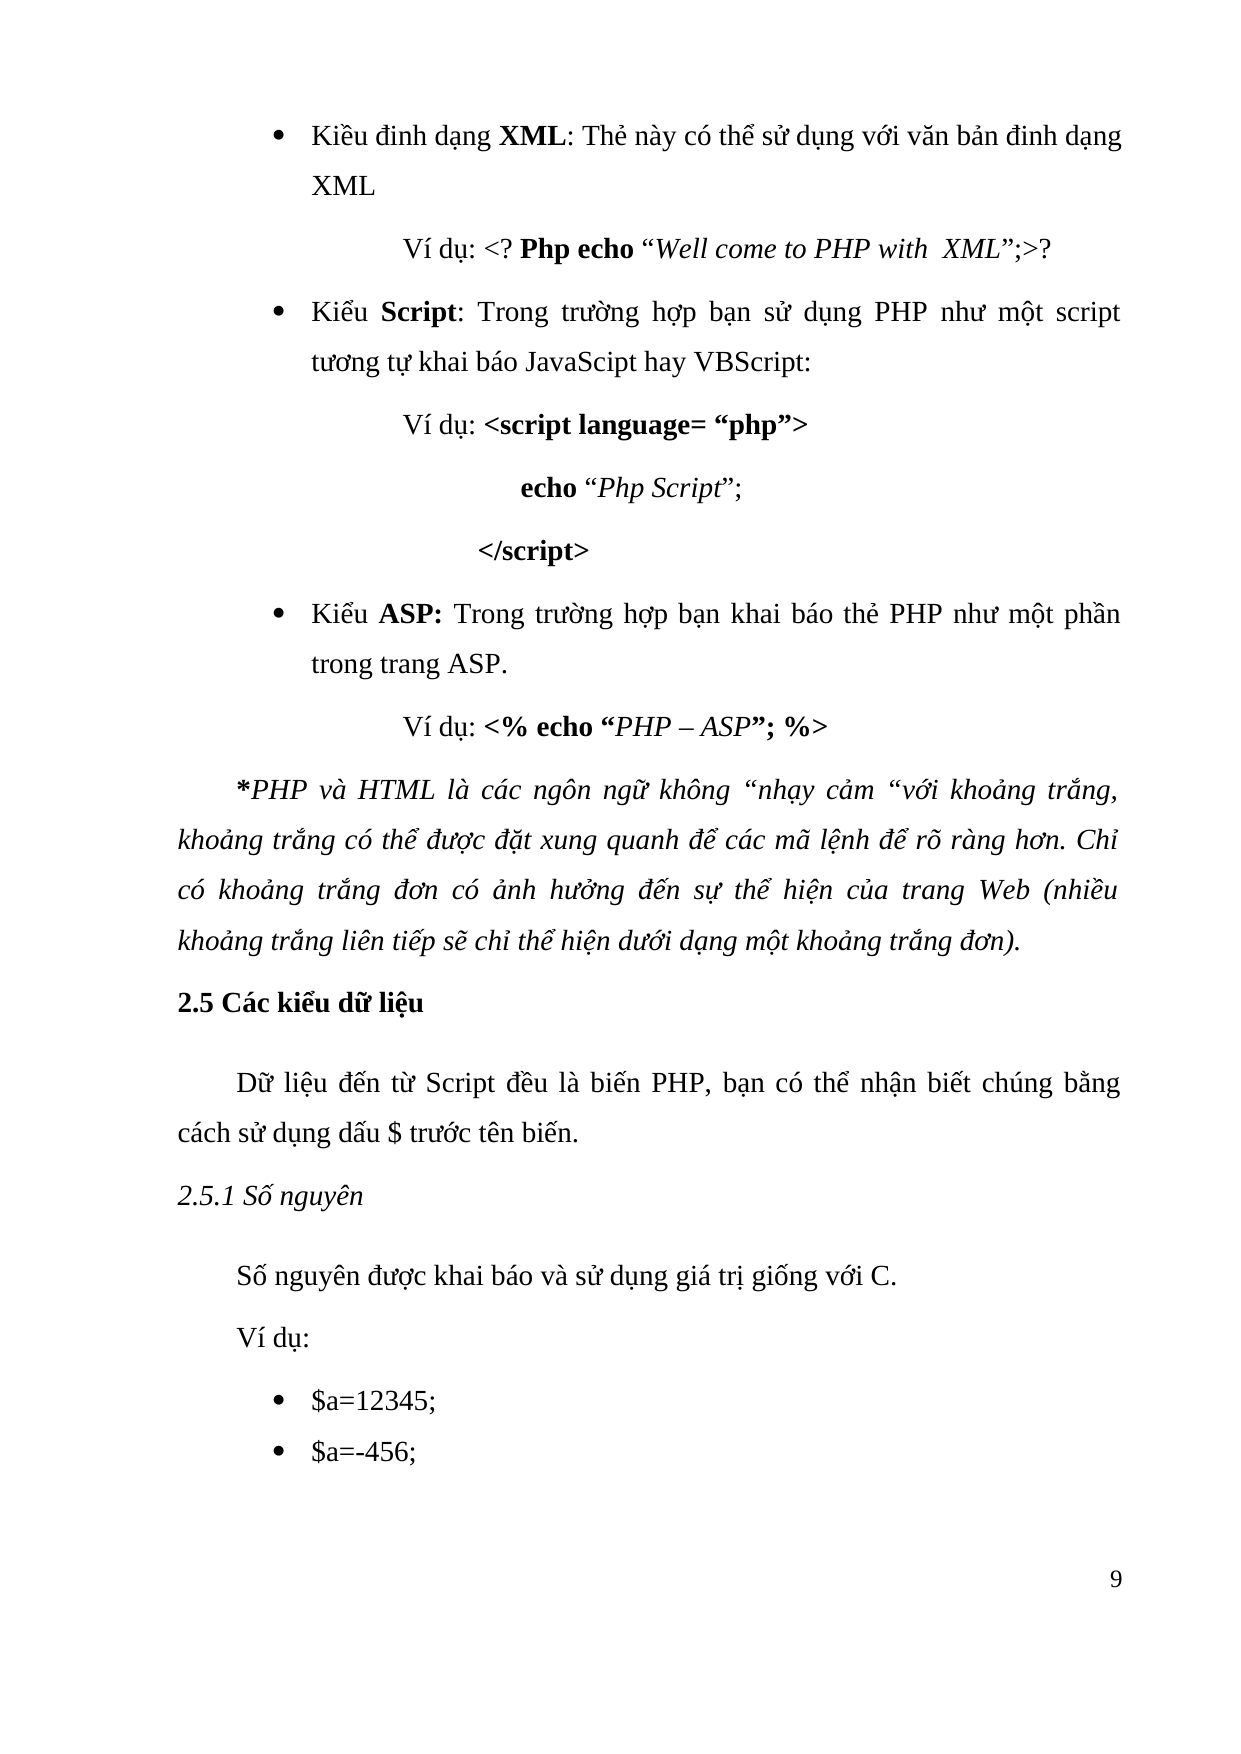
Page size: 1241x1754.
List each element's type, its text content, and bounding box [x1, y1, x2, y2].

subtitle 2.5.1 Số nguyên [177, 1178, 1122, 1212]
list Kiều đinh dạng XML: Thẻ này có thể sử dụng với văn bản đinh dạng XML [274, 118, 1122, 202]
list Kiểu ASP: Trong trường hợp bạn khai báo thẻ PHP như một phần trong trang ASP. [274, 596, 1122, 680]
text Ví dụ: <? Php echo “Well come to PHP with XML”;>? [177, 231, 1122, 265]
text Ví dụ: <% echo “PHP – ASP”; %> [177, 709, 1122, 743]
text Ví dụ: [177, 1321, 1122, 1354]
text Dữ liệu đến từ Script đều là biến PHP, bạn có thể nhận biết chúng bằng cách sử dụng dấu $ trước tên biến. [177, 1065, 1122, 1149]
subtitle 2.5 Các kiểu dữ liệu [177, 986, 1122, 1019]
list $a=12345; [274, 1383, 1122, 1417]
list Kiểu Script: Trong trường hợp bạn sử dụng PHP như một script tương tự khai báo JavaScipt hay VBScript: [274, 294, 1122, 378]
text Ví dụ: <script language= “php”> [177, 407, 1122, 441]
text Số nguyên được khai báo và sử dụng giá trị giống với C. [177, 1258, 1122, 1291]
text *PHP và HTML là các ngôn ngữ không “nhạy cảm “với khoảng trắng, khoảng trắng có thể được đặt xung quanh để các mã lệnh để rõ ràng hơn. Chỉ có khoảng trắng đơn có ảnh hưởng đến sự thể hiện của trang Web (nhiều khoảng trắng liên tiếp sẽ chỉ thể hiện dưới dạng một khoảng trắng đơn). [177, 772, 1122, 956]
text echo “Php Script”; [461, 470, 1122, 504]
text </script> [445, 533, 1122, 567]
list $a=-456; [274, 1434, 1122, 1467]
